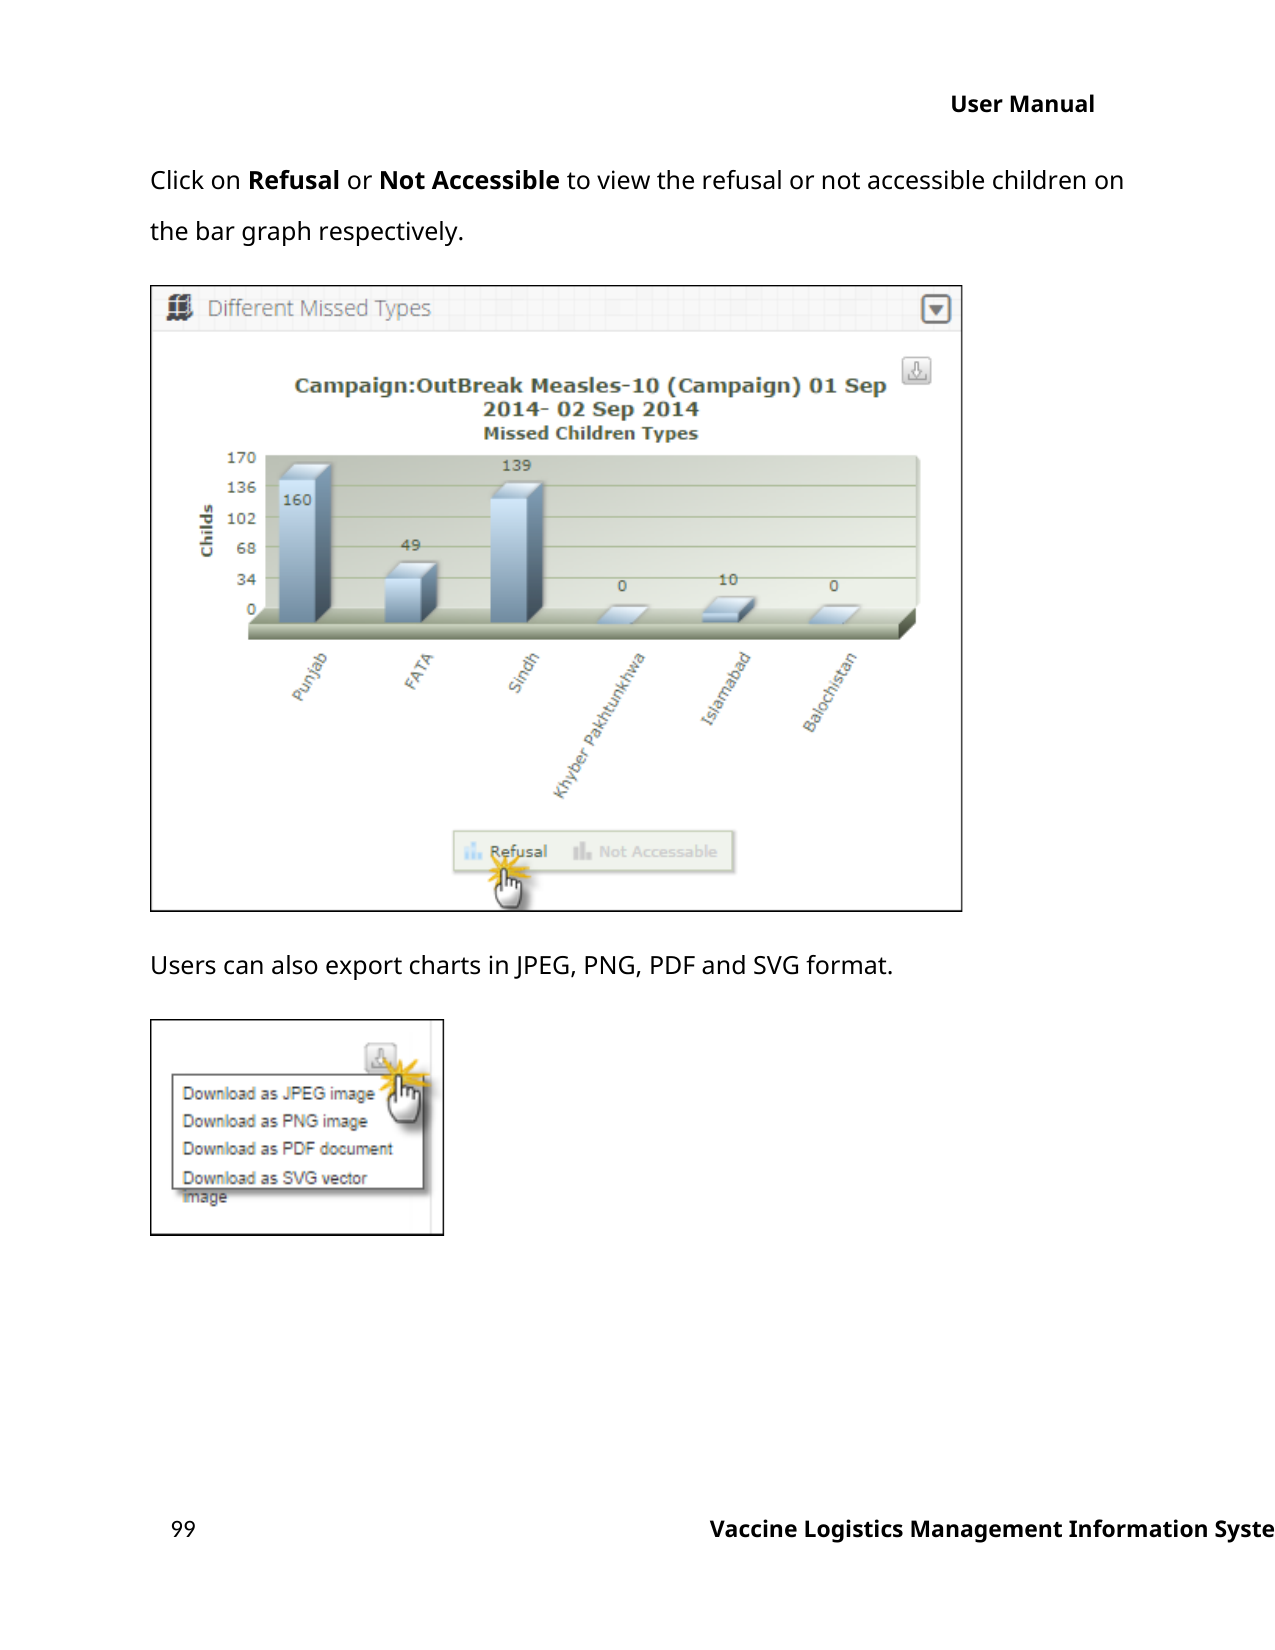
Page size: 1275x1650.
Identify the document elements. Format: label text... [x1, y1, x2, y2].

text Click on Refusal or Not Accessible to view the refusal or not accessible children on the bar graph respectively. [150, 162, 1125, 248]
picture [150, 1019, 445, 1236]
text Users can also export charts in JPEG, PNG, PDF and SVG format. [150, 948, 1125, 982]
picture [150, 285, 963, 912]
